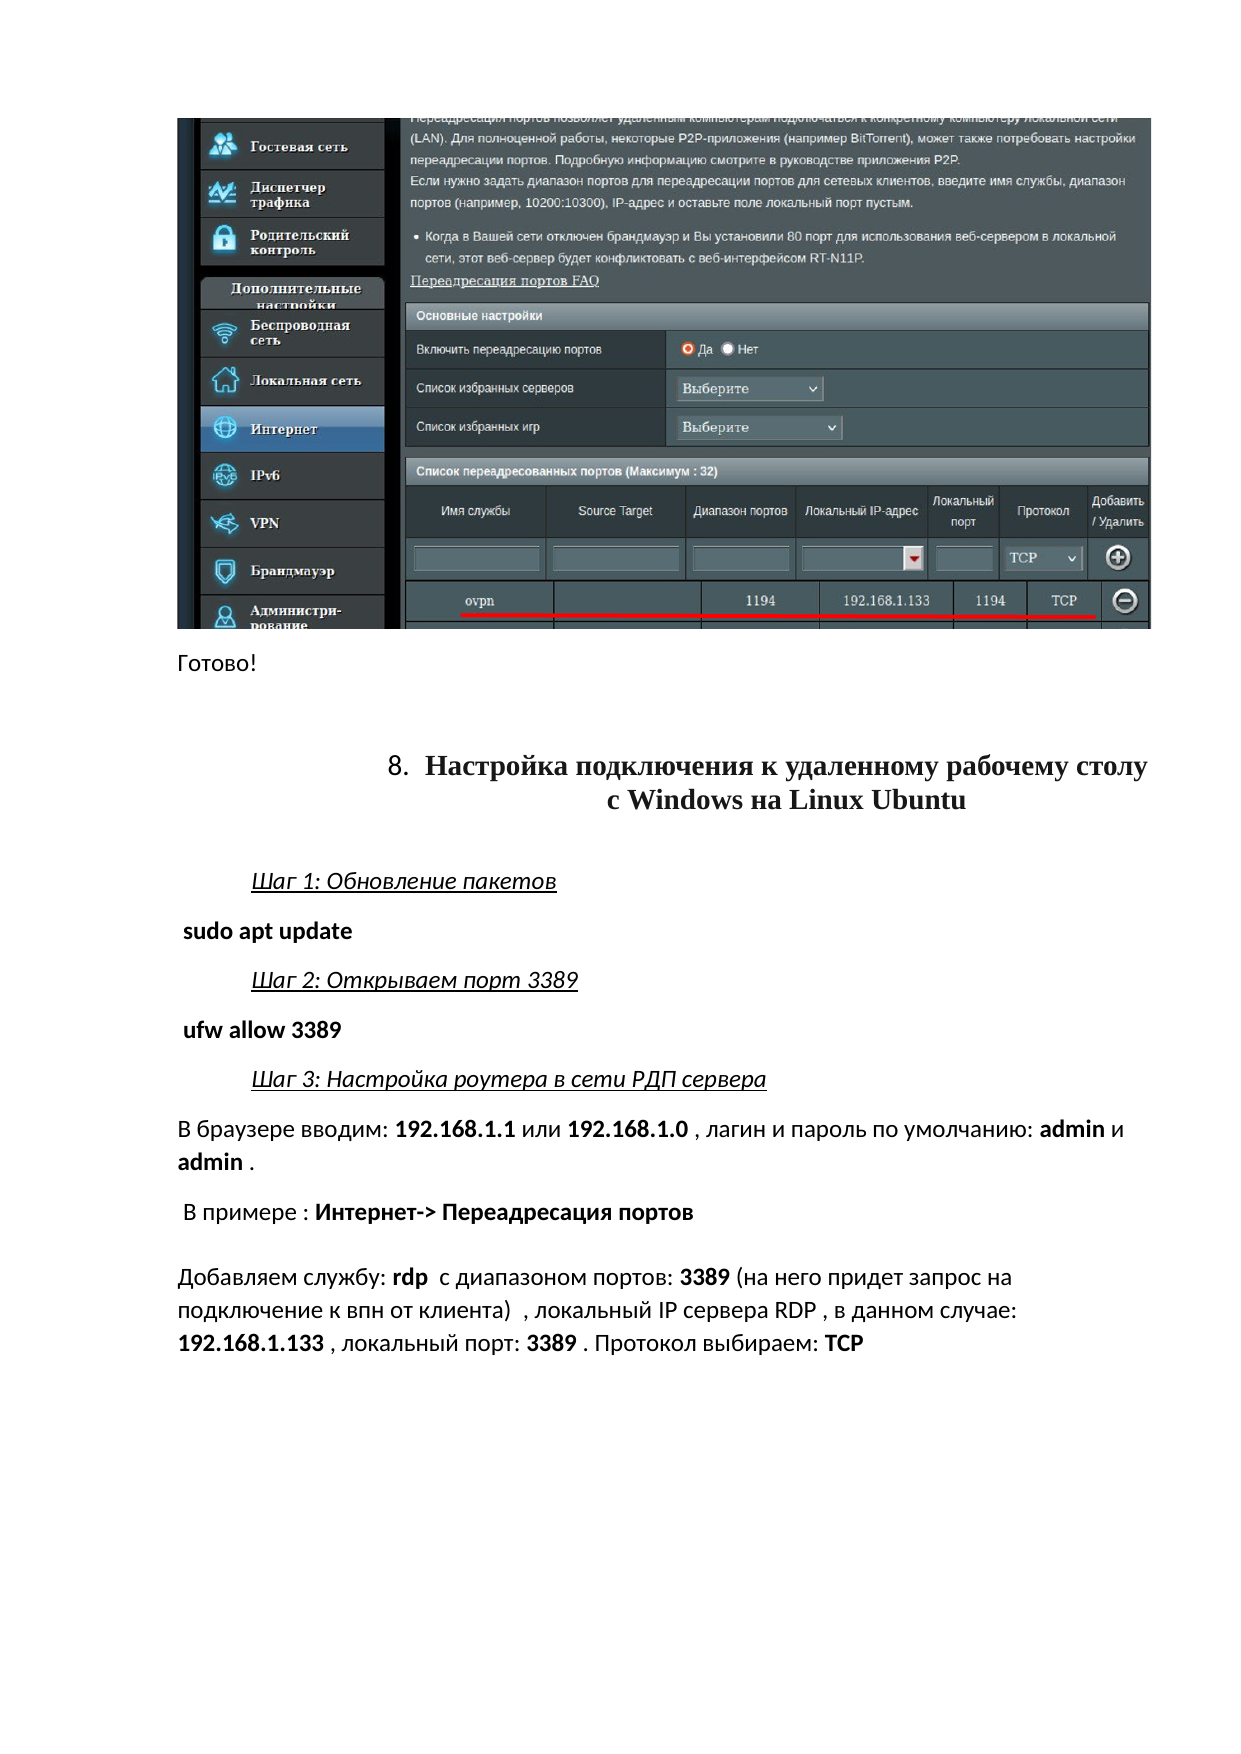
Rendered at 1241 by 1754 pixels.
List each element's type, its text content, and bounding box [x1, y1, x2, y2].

list Настройка подключения к удаленному рабочему столу с Windows на Linux Ubuntu [384, 747, 1152, 816]
text Готово! [177, 647, 1152, 678]
picture [177, 118, 1152, 629]
text Шаг 1: Обновление пакетов [177, 865, 1152, 896]
text sudo apt update [177, 915, 1152, 945]
text Шаг 2: Открываем порт 3389 [177, 964, 1152, 995]
text В браузере вводим: 192.168.1.1 или 192.168.1.0 , лагин и пароль по умолчанию: admin и admin . [177, 1113, 1152, 1177]
text Шаг 3: Настройка роутера в сети РДП сервера [251, 1064, 1152, 1094]
text ufw allow 3389 [177, 1014, 1152, 1044]
text В примере : Интернет-> Переадресация портов Добавляем службу: rdp с диапазоном портов: 3389 (на него придет запрос на подключение к впн от клиента) , локальный IP сервера RDP , в данном случае: 192.168.1.133 , локальный порт: 3389 . Протокол выбираем: TCP [177, 1196, 1152, 1358]
